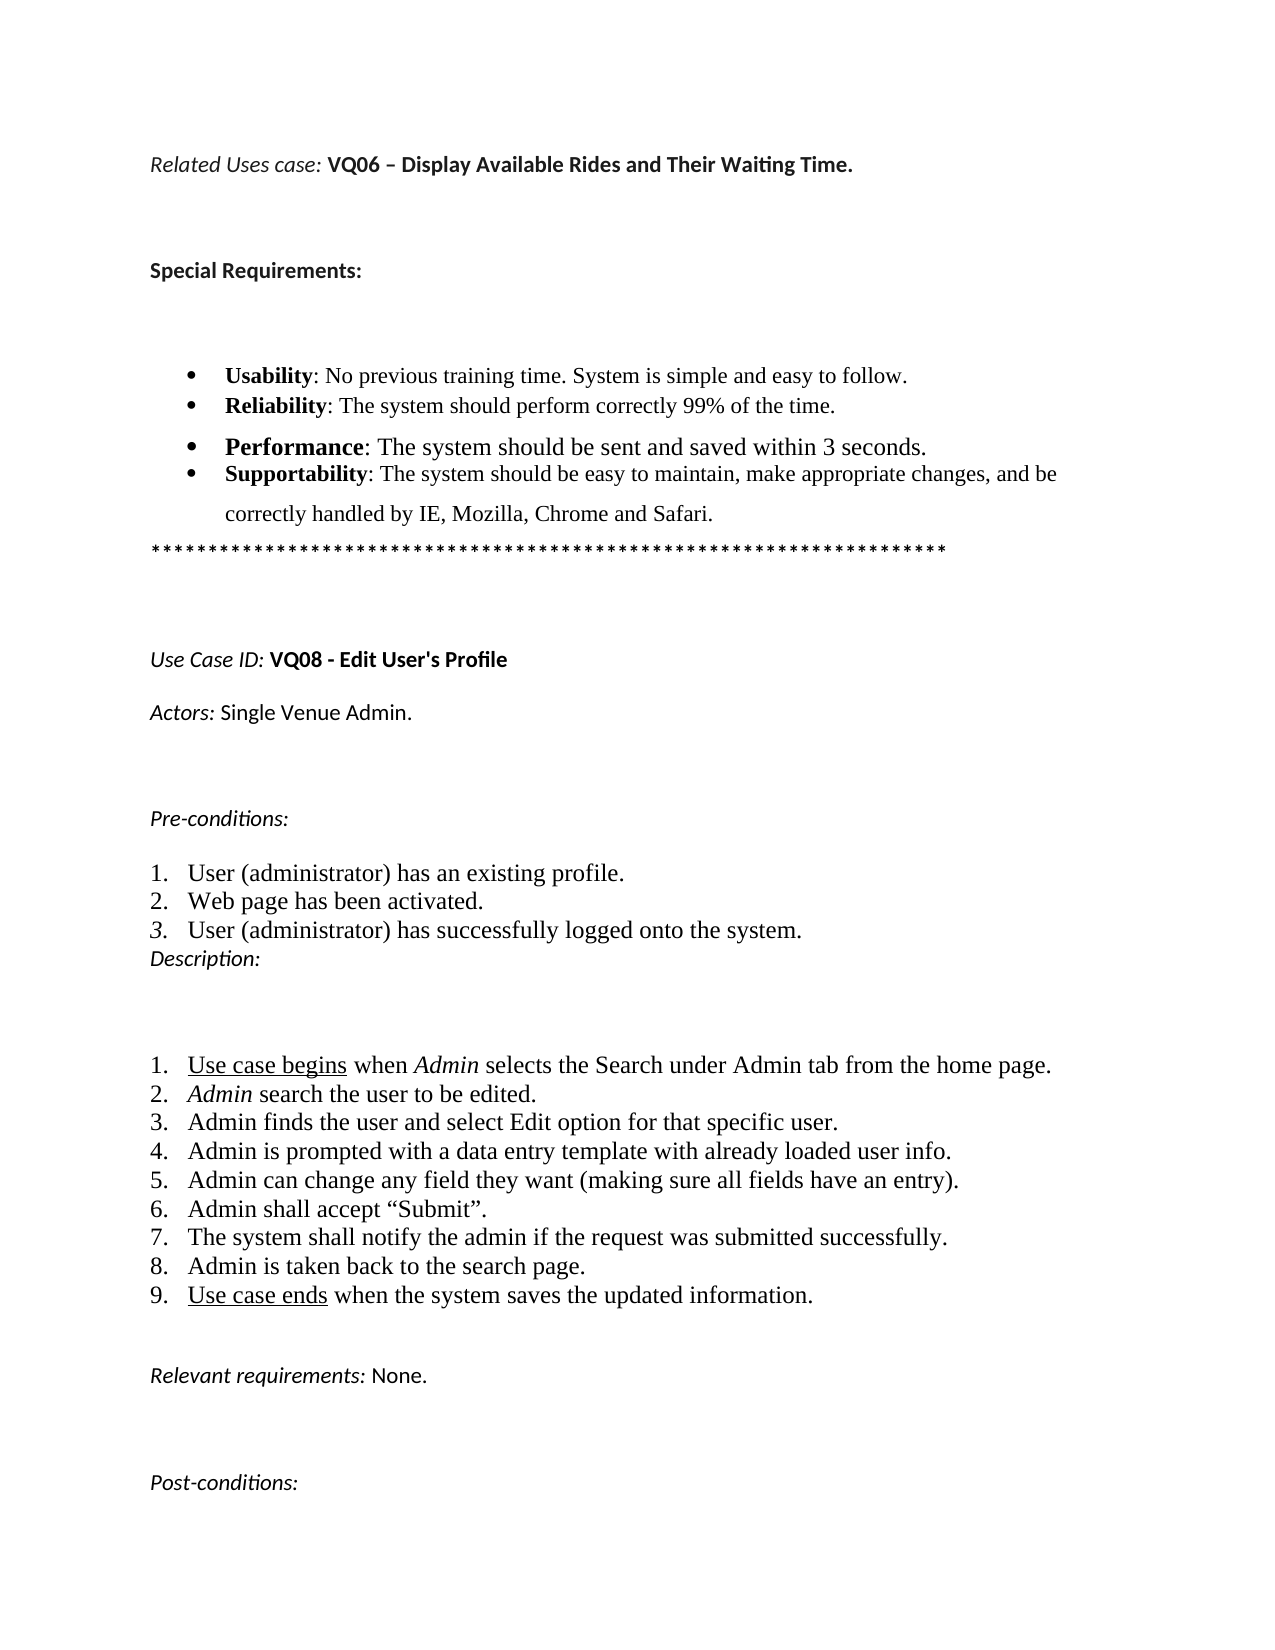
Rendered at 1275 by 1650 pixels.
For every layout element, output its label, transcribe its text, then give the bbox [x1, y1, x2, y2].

list User (administrator) has successfully logged onto the system. [150, 915, 1125, 944]
list Reliability: The system should perform correctly 99% of the time. [187, 392, 1125, 419]
text Relevant requirements: None. [150, 1362, 1125, 1390]
list The system shall notify the admin if the request was submitted successfully. [150, 1222, 1125, 1251]
list User (administrator) has an existing profile. [150, 858, 1125, 886]
list Use case ends when the system saves the updated information. [150, 1280, 1125, 1309]
list Use case begins when Admin selects the Search under Admin tab from the home page. [150, 1050, 1125, 1079]
text Actors: Single Venue Admin. [150, 698, 1125, 727]
list Usability: No previous training time. System is simple and easy to follow. [187, 362, 1125, 388]
list Admin is taken back to the search page. [150, 1251, 1125, 1280]
list Admin is prompted with a data entry template with already loaded user info. [150, 1136, 1125, 1165]
text ********************************************************************** [150, 539, 1125, 567]
list Admin shall accept “Submit”. [150, 1194, 1125, 1222]
text Post-conditions: [150, 1468, 1125, 1496]
list Supportability: The system should be easy to maintain, make appropriate changes, and be correctly handled by IE, Mozilla, Chrome and Safari. [187, 461, 1125, 526]
list Performance: The system should be sent and saved within 3 seconds. [187, 432, 1125, 461]
list Admin can change any field they want (making sure all fields have an entry). [150, 1165, 1125, 1194]
text Special Requirements: [150, 256, 1125, 284]
list Admin finds the user and select Edit option for that specific user. [150, 1107, 1125, 1136]
list Web page has been activated. [150, 886, 1125, 915]
text Use Case ID: VQ08 - Edit User's Profile [150, 646, 1125, 673]
list Admin search the user to be edited. [150, 1079, 1125, 1107]
text Related Uses case: VQ06 – Display Available Rides and Their Waiting Time. [150, 150, 1125, 178]
text Description: [150, 944, 1125, 972]
text Pre-conditions: [150, 804, 1125, 833]
